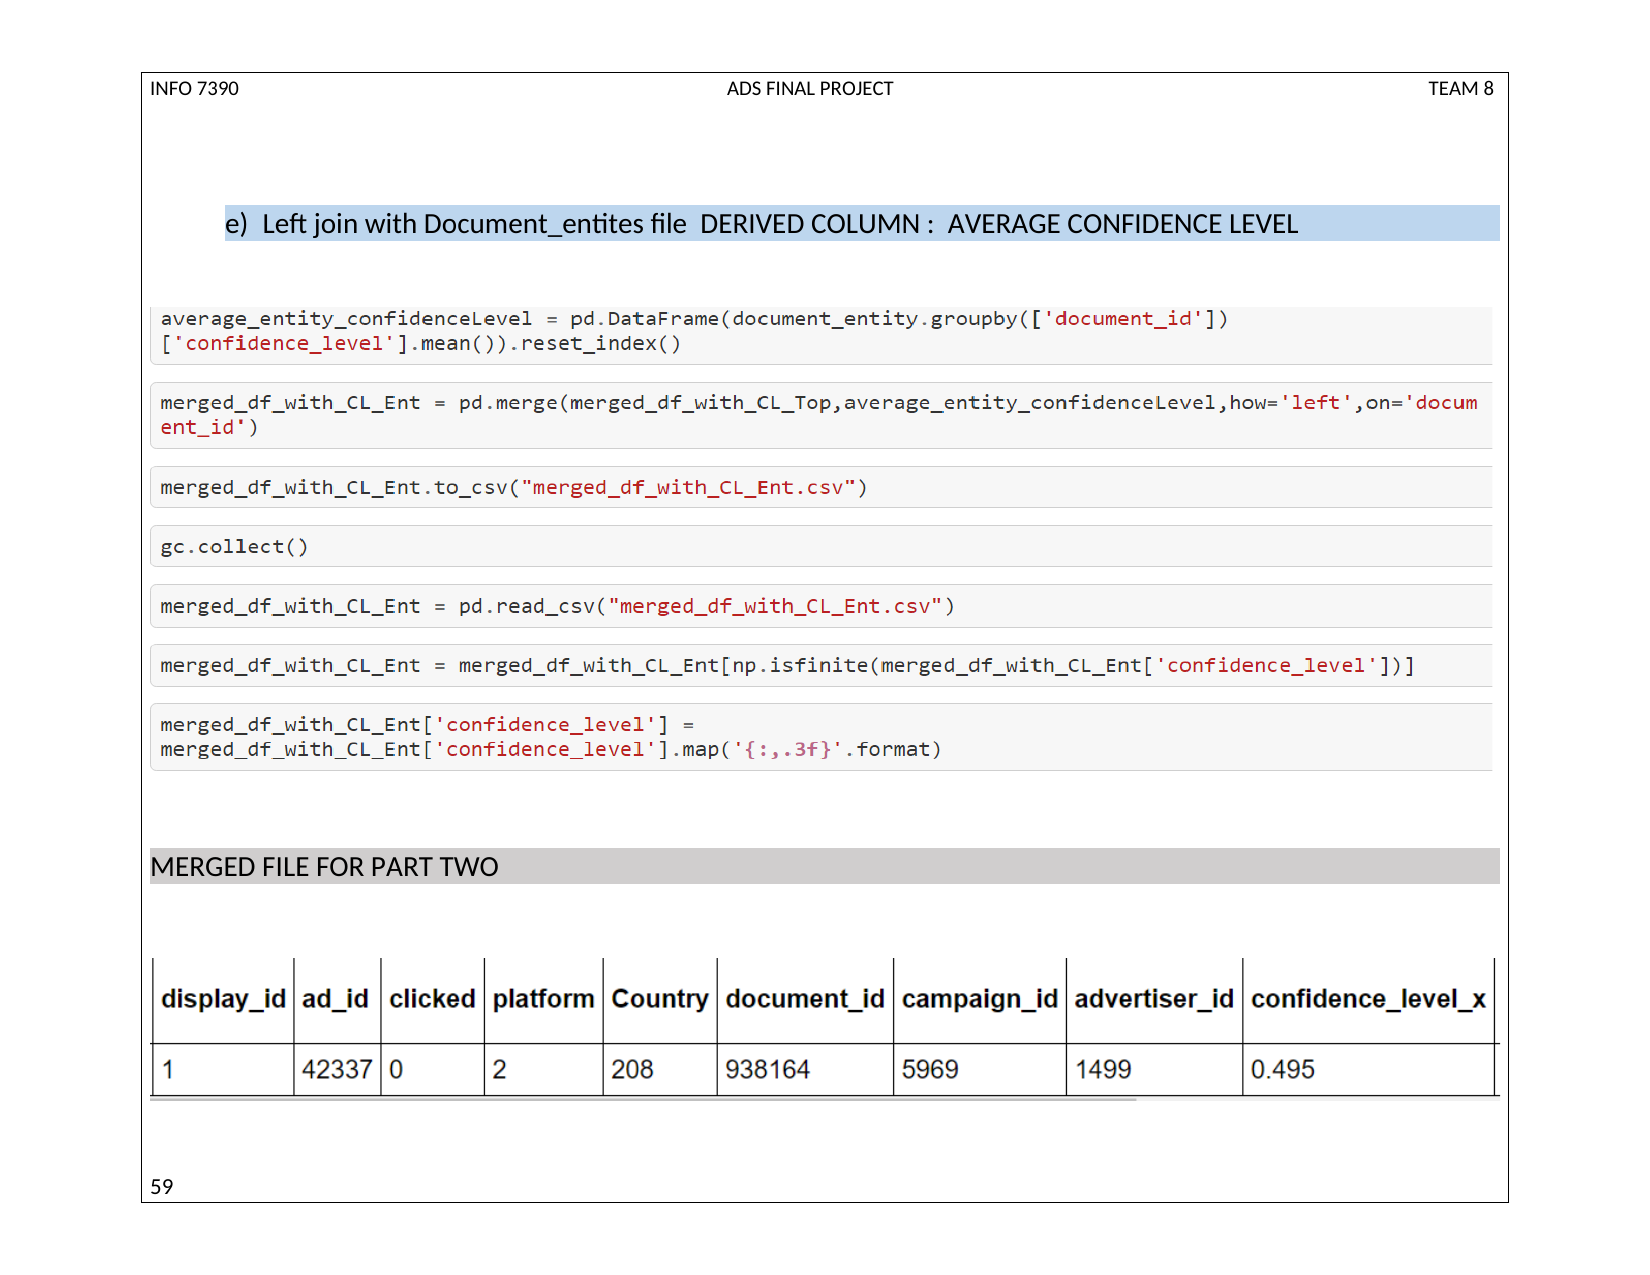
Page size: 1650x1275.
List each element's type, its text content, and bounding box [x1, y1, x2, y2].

picture [150, 958, 1500, 1101]
list Left join with Document_entites file DERIVED COLUMN : AVERAGE CONFIDENCE LEVEL [225, 205, 1500, 241]
picture [150, 307, 1493, 775]
text MERGED FILE FOR PART TWO [150, 848, 1500, 884]
